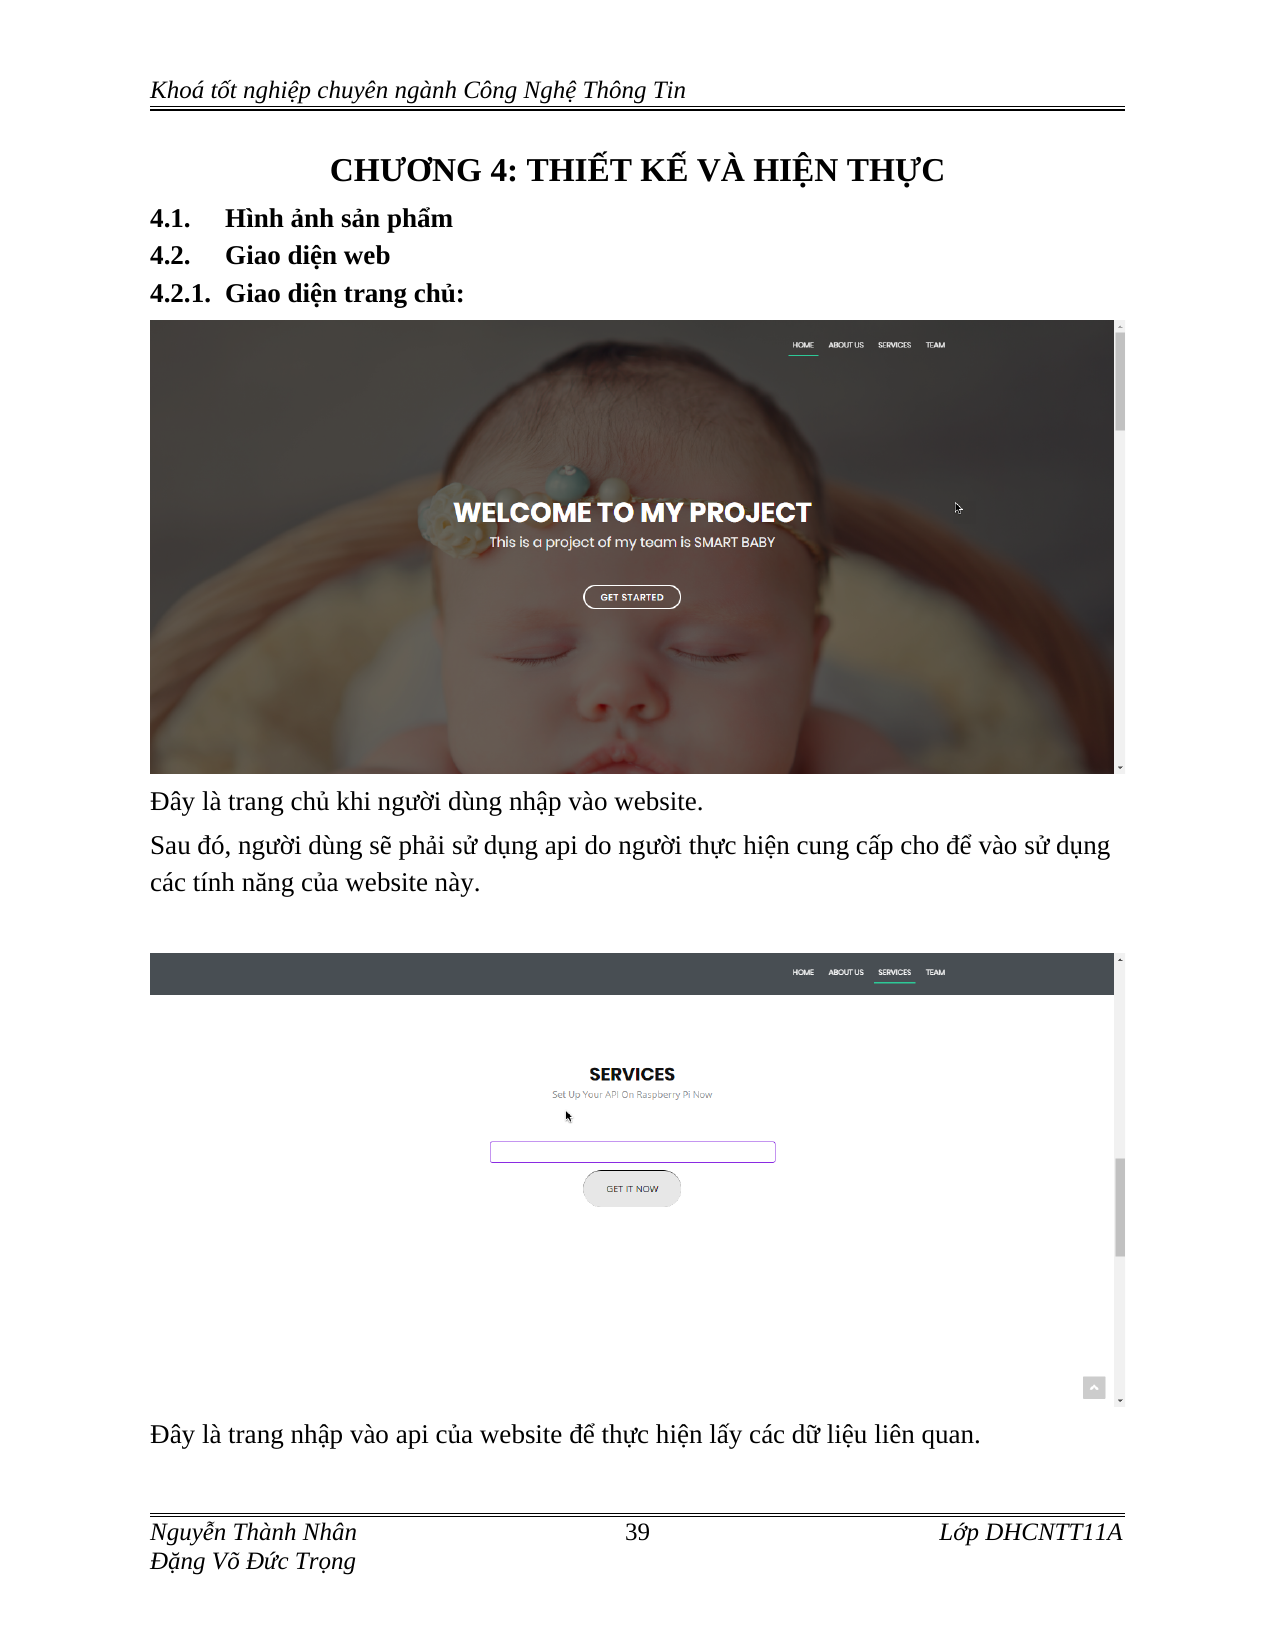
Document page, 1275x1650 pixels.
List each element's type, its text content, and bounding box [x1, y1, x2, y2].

text CHƯƠNG 4: THIẾT KẾ VÀ HIỆN THỰC [150, 150, 1125, 188]
text Sau đó, người dùng sẽ phải sử dụng api do người thực hiện cung cấp cho để vào sử dụng các tính năng của website này. [150, 829, 1125, 897]
picture [150, 320, 1125, 774]
text Đây là trang nhập vào api của website để thực hiện lấy các dữ liệu liên quan. [150, 1419, 1125, 1450]
list Giao diện web [150, 239, 1125, 271]
picture [150, 953, 1125, 1407]
list Giao diện trang chủ: [150, 277, 1125, 308]
list Hình ảnh sản phẩm [150, 202, 1125, 233]
text Đây là trang chủ khi người dùng nhập vào website. [150, 786, 1125, 817]
